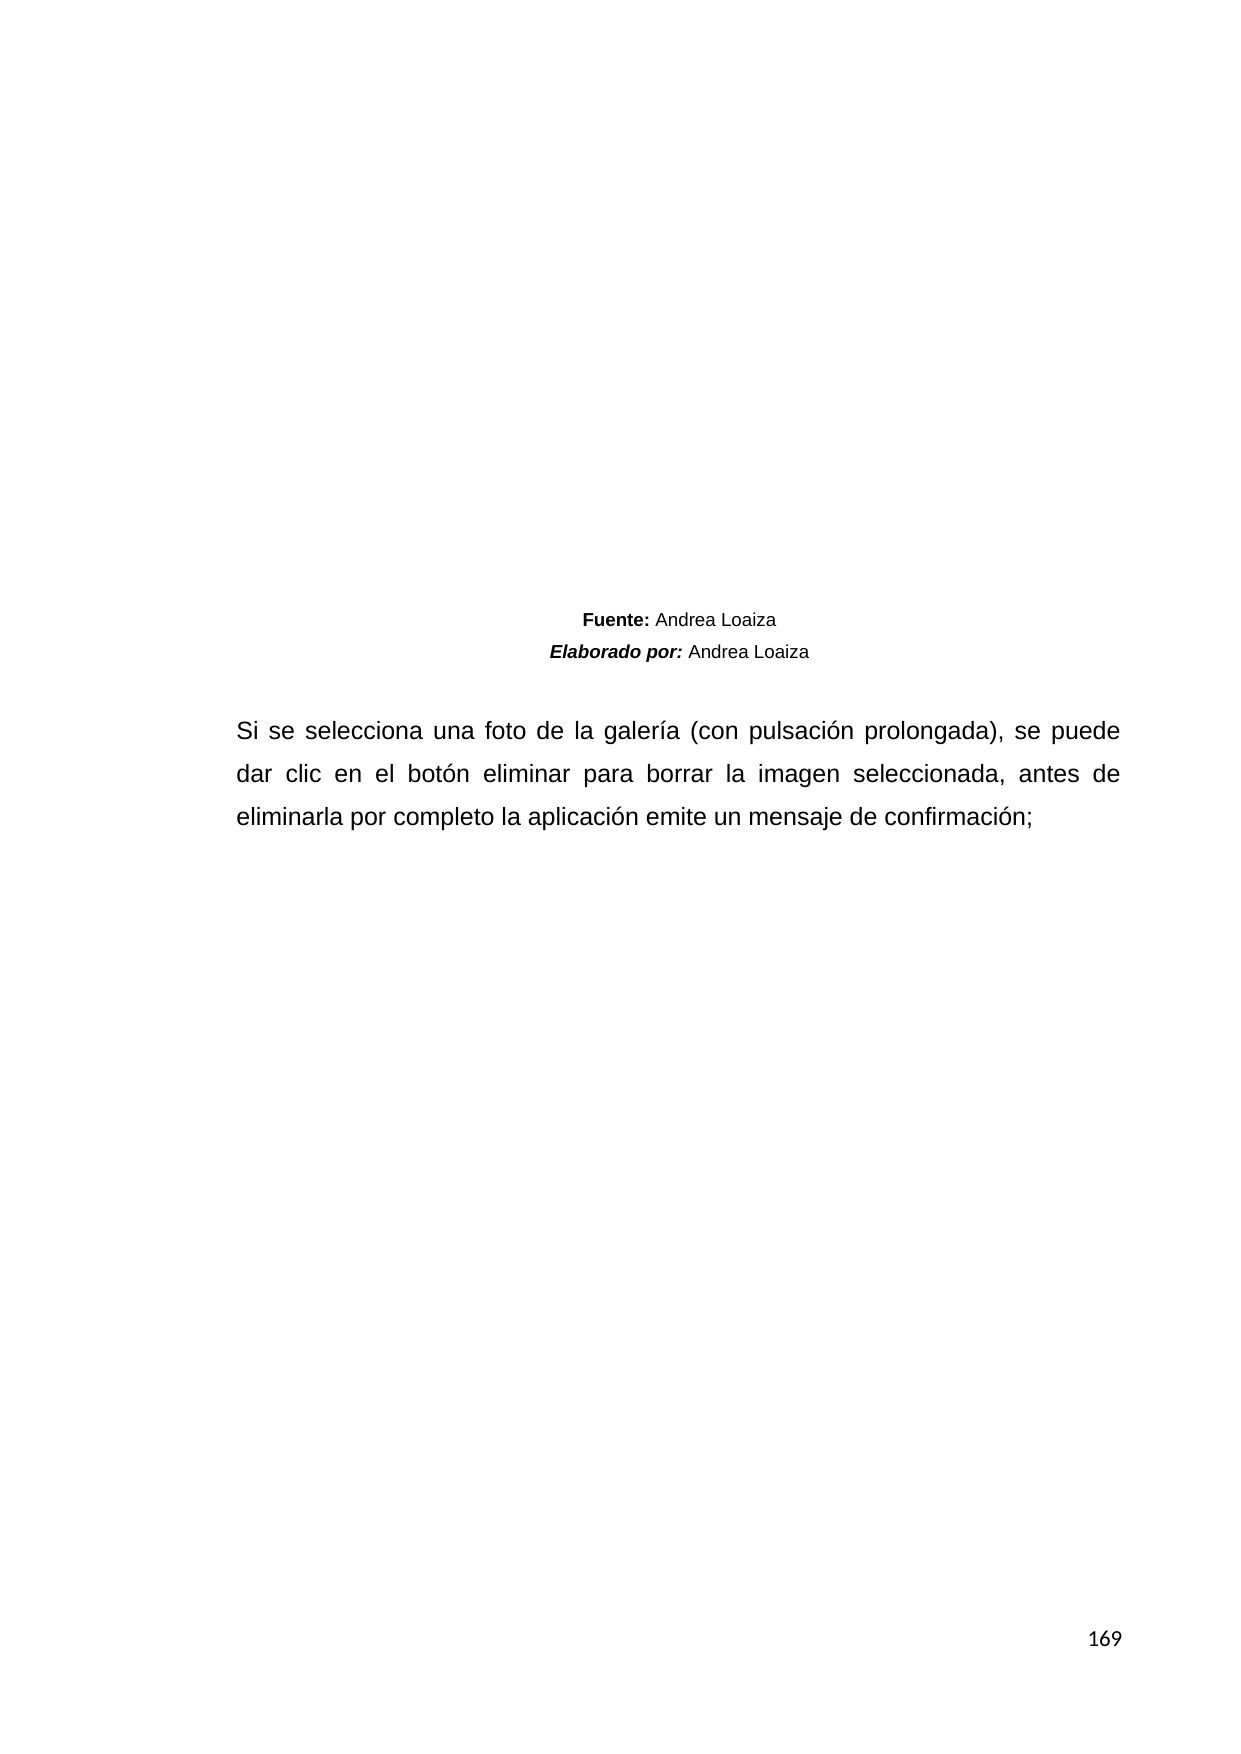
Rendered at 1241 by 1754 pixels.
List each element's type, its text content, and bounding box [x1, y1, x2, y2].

text Si se selecciona una foto de la galería (con pulsación prolongada), se puede dar clic en el botón eliminar para borrar la imagen seleccionada, antes de eliminarla por completo la aplicación emite un mensaje de confirmación; [236, 716, 1122, 831]
text Elaborado por: Andrea Loaiza [236, 641, 1122, 662]
text Fuente: Andrea Loaiza [236, 608, 1122, 630]
